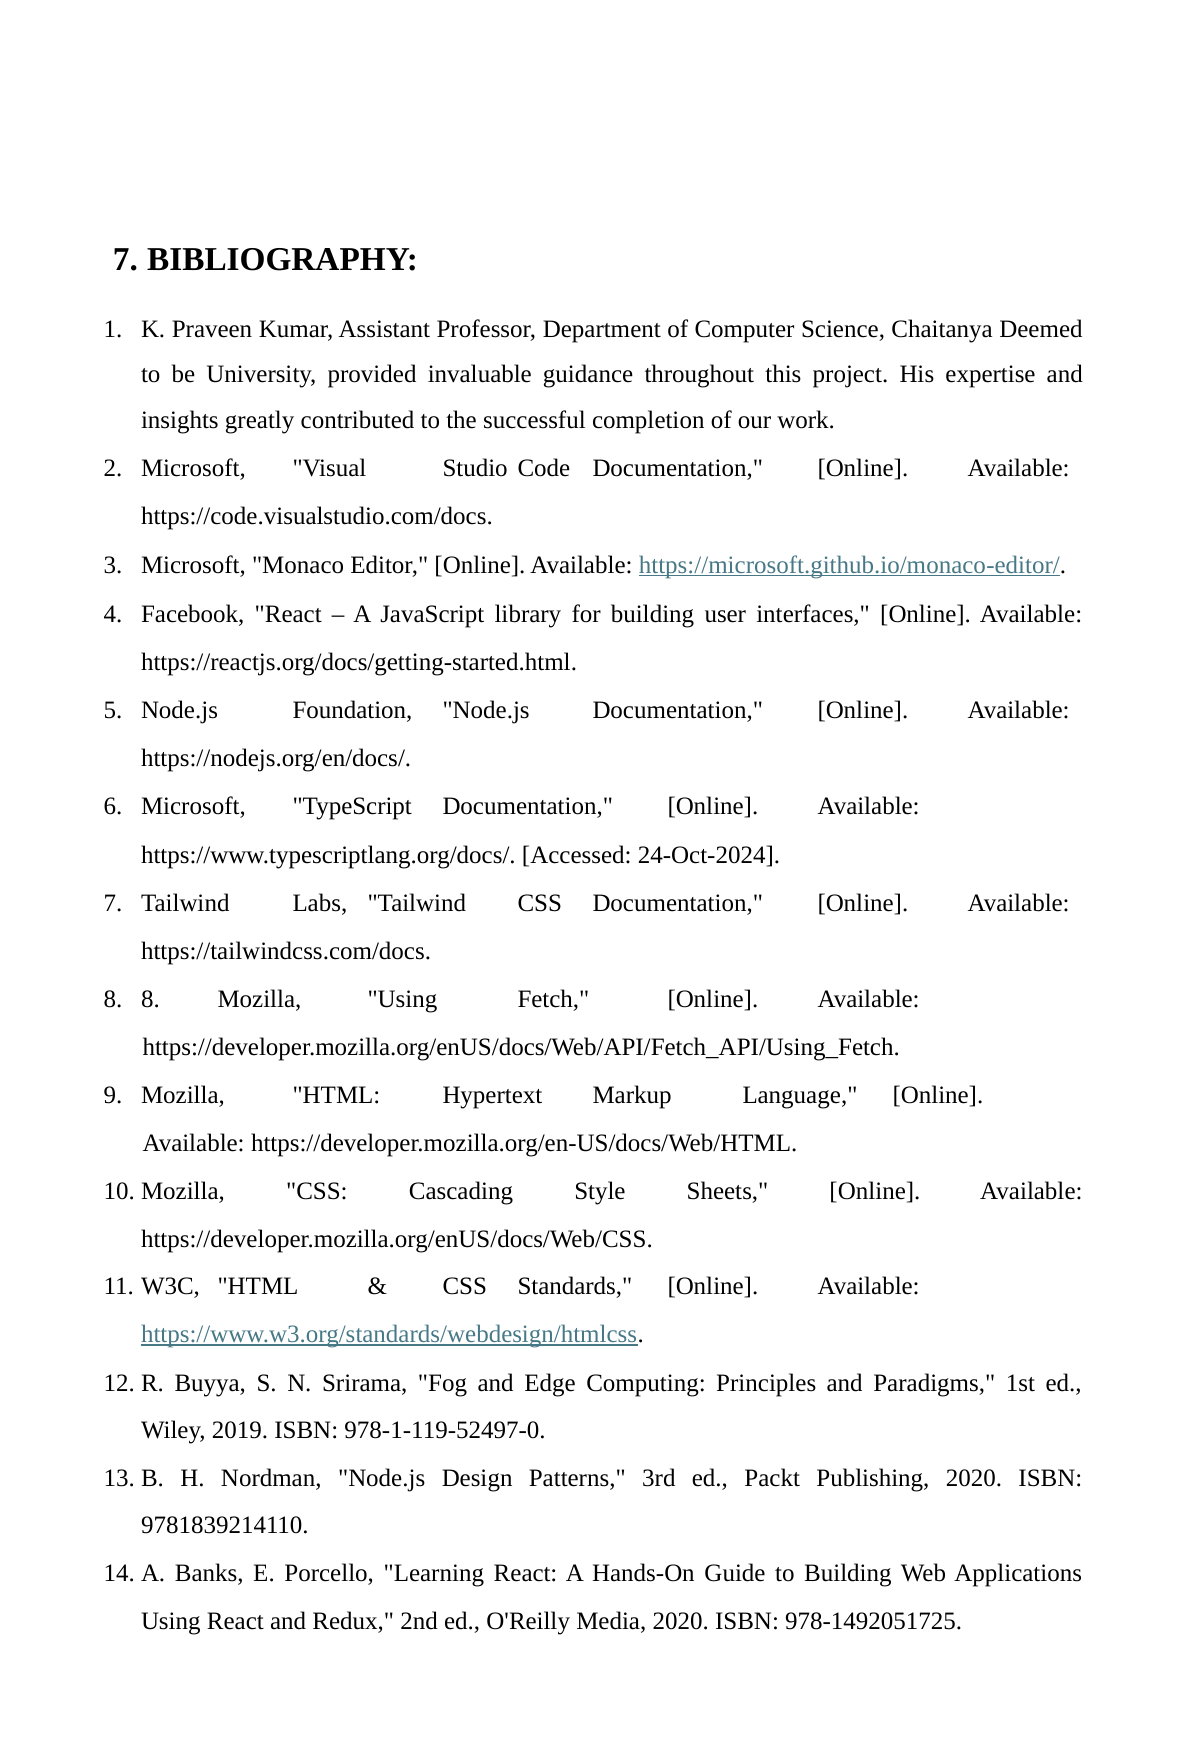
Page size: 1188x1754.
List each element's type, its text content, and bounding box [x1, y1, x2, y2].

list Facebook, "React – A JavaScript library for building user interfaces," [Online]. Available: https://reactjs.org/docs/getting-started.html. [103, 599, 1083, 676]
list K. Praveen Kumar, Assistant Professor, Department of Computer Science, Chaitanya Deemed to be University, provided invaluable guidance throughout this project. His expertise and insights greatly contributed to the successful completion of our work. [103, 314, 1083, 434]
list A. Banks, E. Porcello, "Learning React: A Hands-On Guide to Building Web Applications Using React and Redux," 2nd ed., O'Reilly Media, 2020. ISBN: 978-1492051725. [103, 1558, 1083, 1634]
text 7. BIBLIOGRAPHY: [113, 239, 1109, 277]
list W3C, "HTML & CSS Standards," [Online]. Available: https://www.w3.org/standards/webdesign/htmlcss. [103, 1271, 1083, 1348]
list Microsoft, "Monaco Editor," [Online]. Available: https://microsoft.github.io/monaco-editor/. [103, 550, 1083, 578]
list Node.js Foundation, "Node.js Documentation," [Online]. Available: https://nodejs.org/en/docs/. [103, 695, 1083, 772]
list Microsoft, "TypeScript Documentation," [Online]. Available: https://www.typescriptlang.org/docs/. [Accessed: 24-Oct-2024]. [103, 791, 1083, 868]
list R. Buyya, S. N. Srirama, "Fog and Edge Computing: Principles and Paradigms," 1st ed., Wiley, 2019. ISBN: 978-1-119-52497-0. [103, 1368, 1083, 1444]
list Mozilla, "HTML: Hypertext Markup Language," [Online]. Available: https://developer.mozilla.org/en-US/docs/Web/HTML. [103, 1080, 1083, 1157]
list Tailwind Labs, "Tailwind CSS Documentation," [Online]. Available: https://tailwindcss.com/docs. [103, 888, 1083, 965]
list Microsoft, "Visual Studio Code Documentation," [Online]. Available: https://code.visualstudio.com/docs. [103, 453, 1083, 530]
list B. H. Nordman, "Node.js Design Patterns," 3rd ed., Packt Publishing, 2020. ISBN: 9781839214110. [103, 1463, 1083, 1539]
list 8. Mozilla, "Using Fetch," [Online]. Available: https://developer.mozilla.org/enUS/docs/Web/API/Fetch_API/Using_Fetch. [103, 984, 1083, 1061]
list Mozilla, "CSS: Cascading Style Sheets," [Online]. Available: https://developer.mozilla.org/enUS/docs/Web/CSS. [103, 1176, 1083, 1253]
